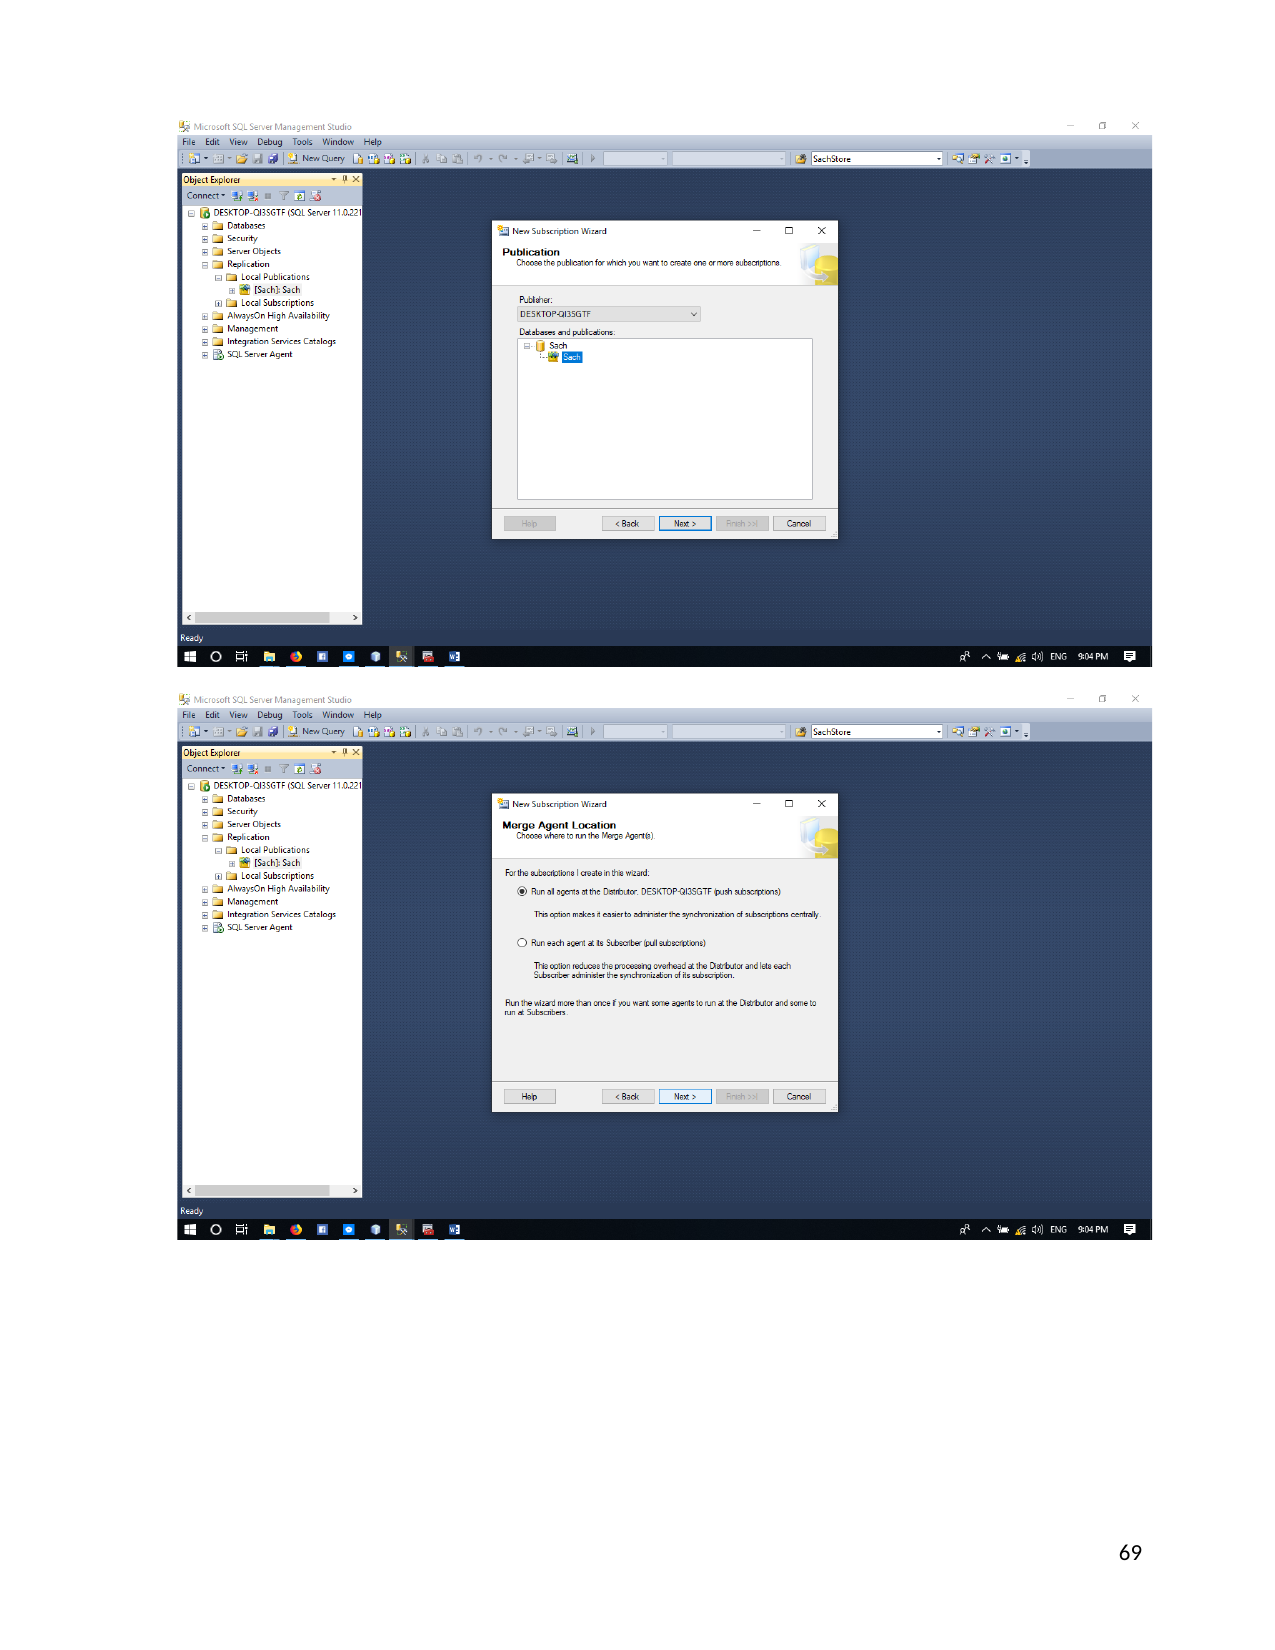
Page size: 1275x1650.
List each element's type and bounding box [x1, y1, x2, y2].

picture [177, 691, 1153, 1240]
picture [177, 118, 1153, 667]
